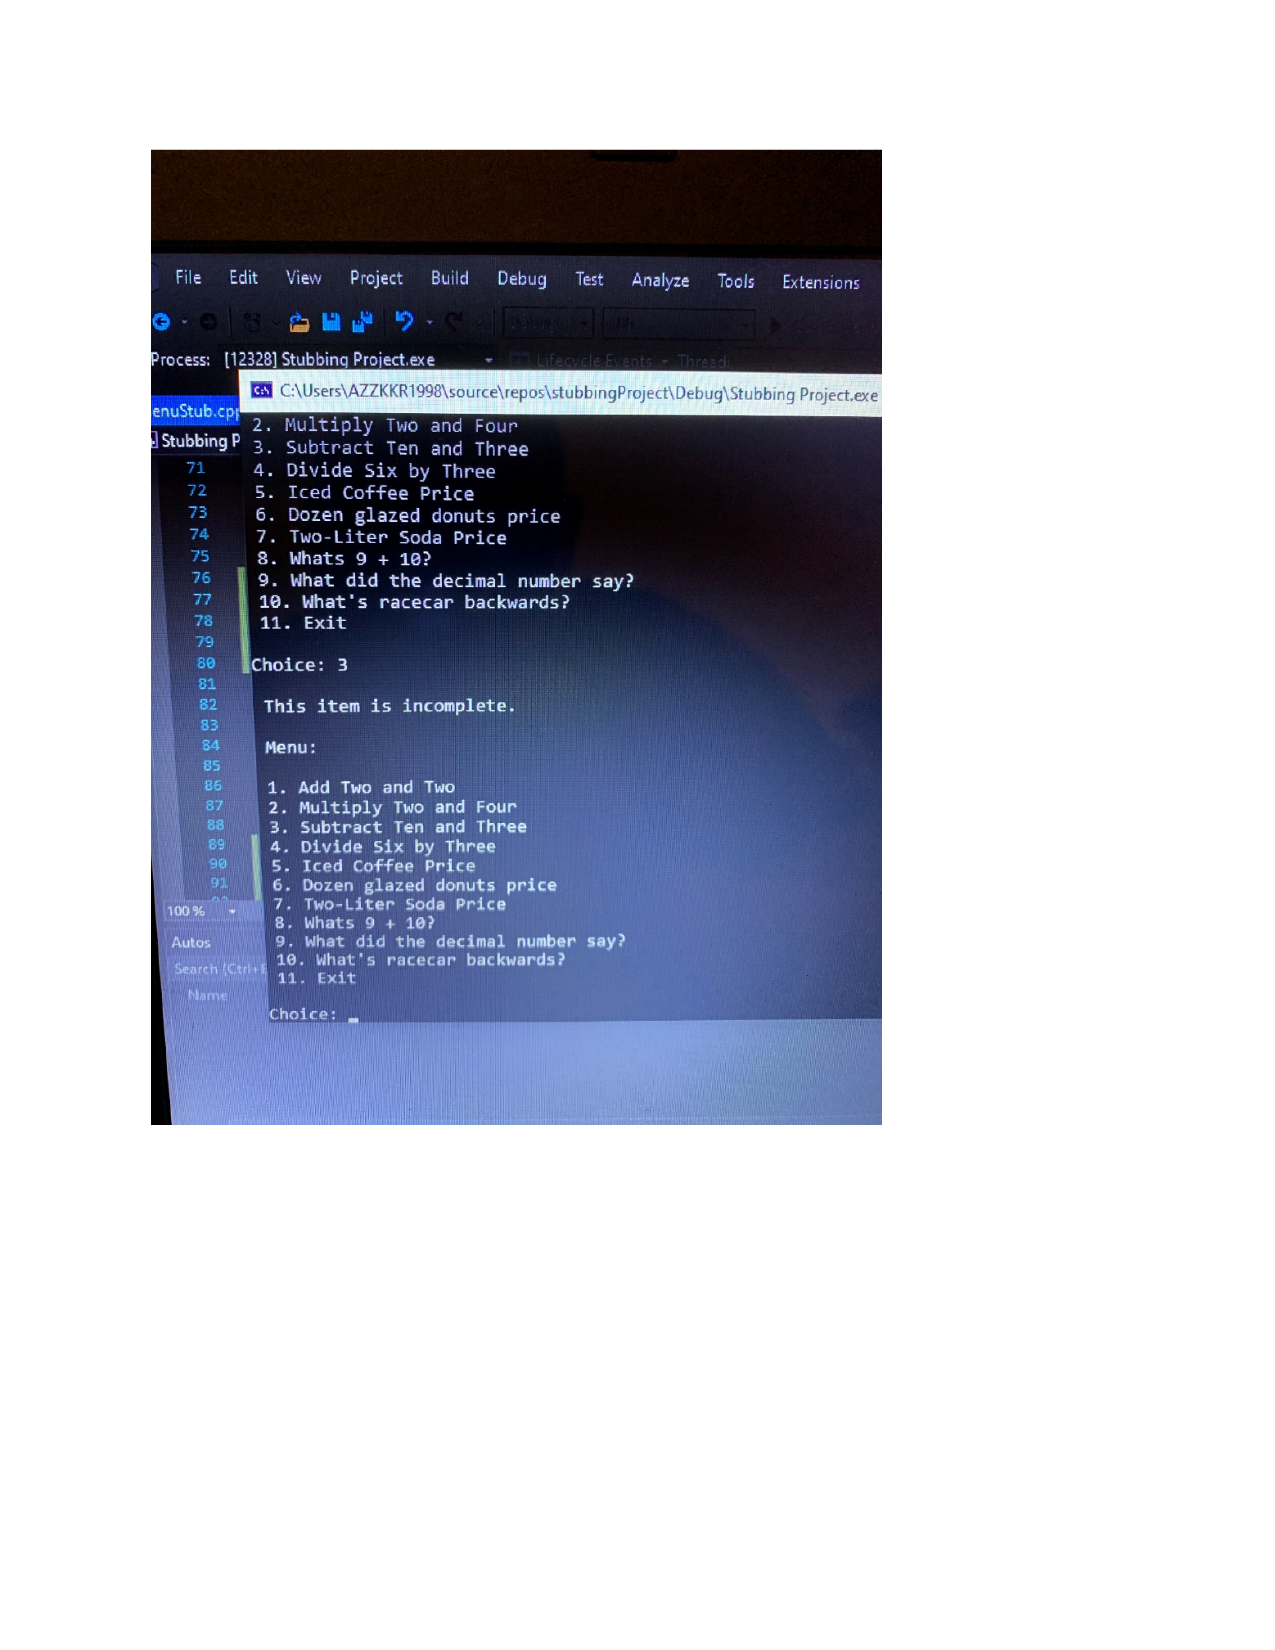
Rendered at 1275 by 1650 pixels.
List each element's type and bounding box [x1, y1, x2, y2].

picture [151, 151, 882, 1124]
